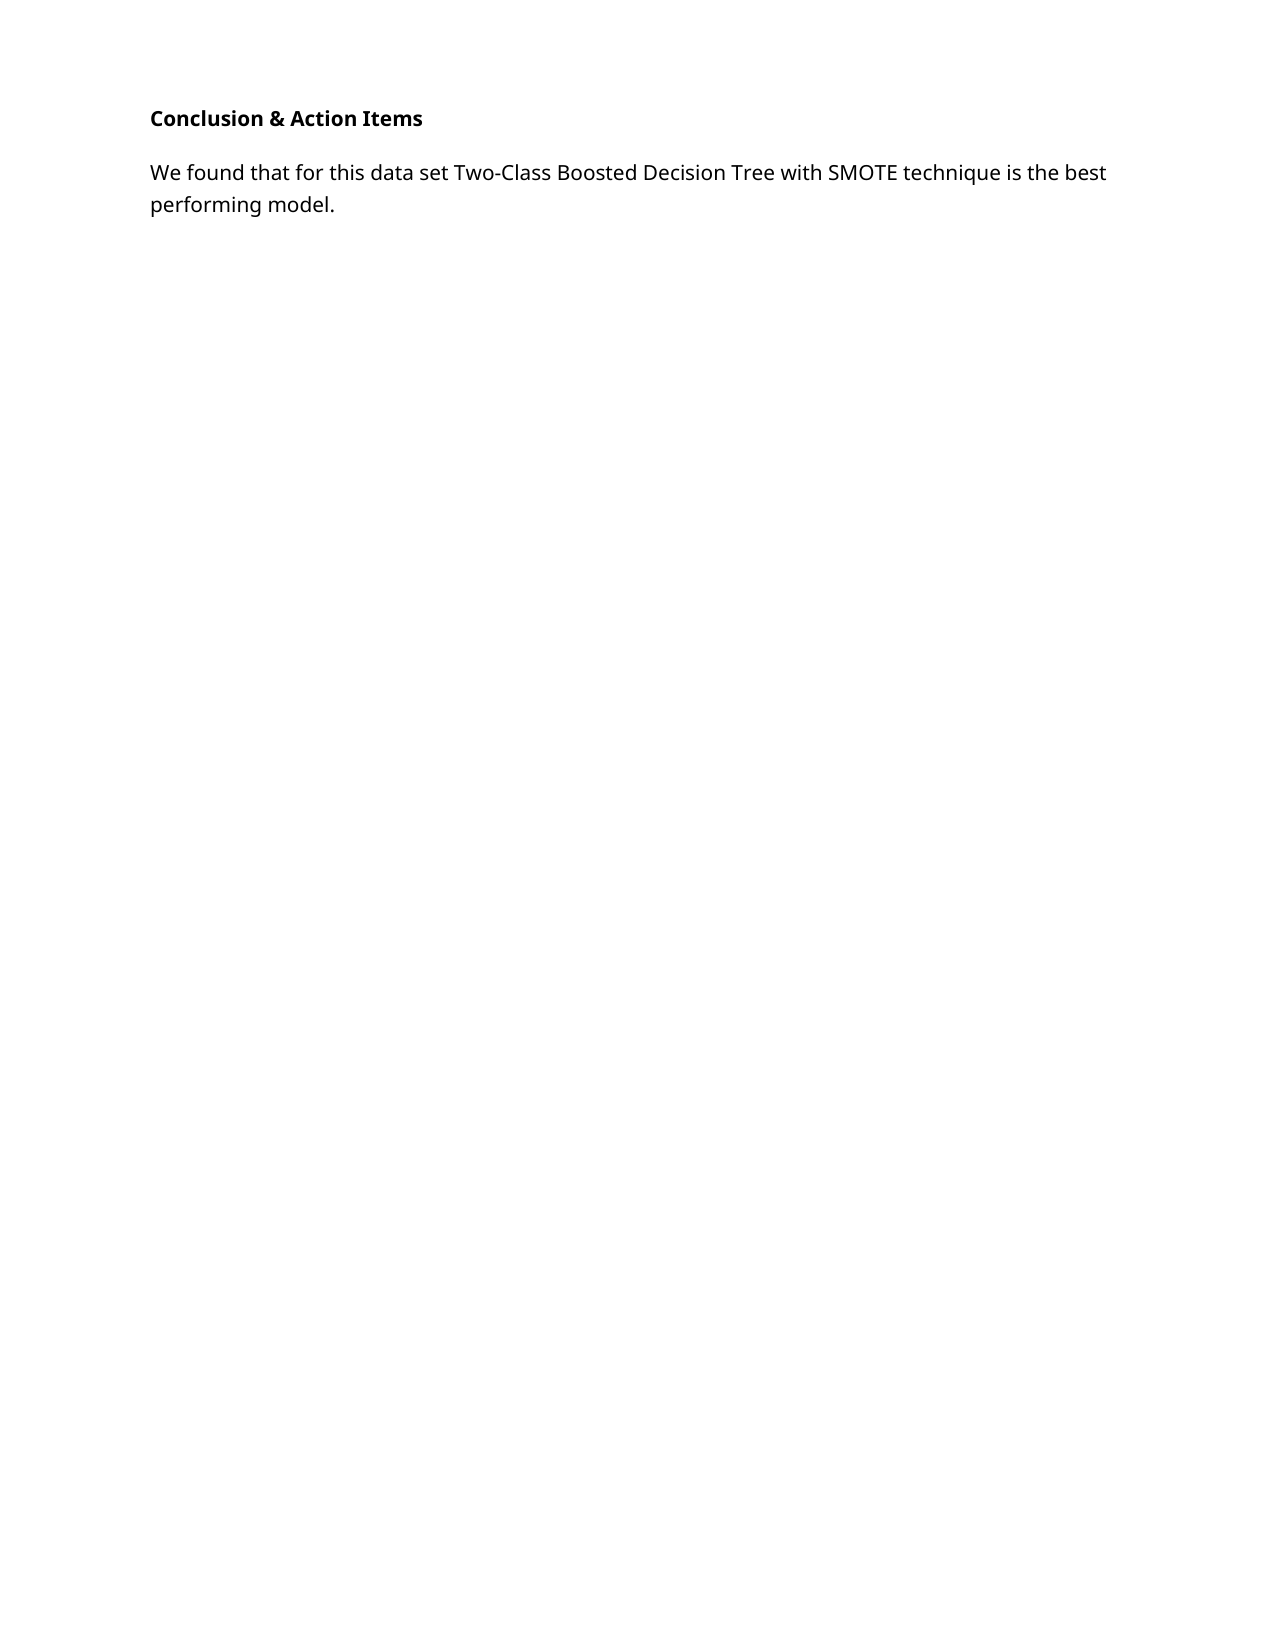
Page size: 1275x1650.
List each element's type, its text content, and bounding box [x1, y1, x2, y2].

text We found that for this data set Two-Class Boosted Decision Tree with SMOTE technique is the best performing model. [150, 158, 1125, 219]
text Conclusion & Action Items [150, 104, 1125, 133]
